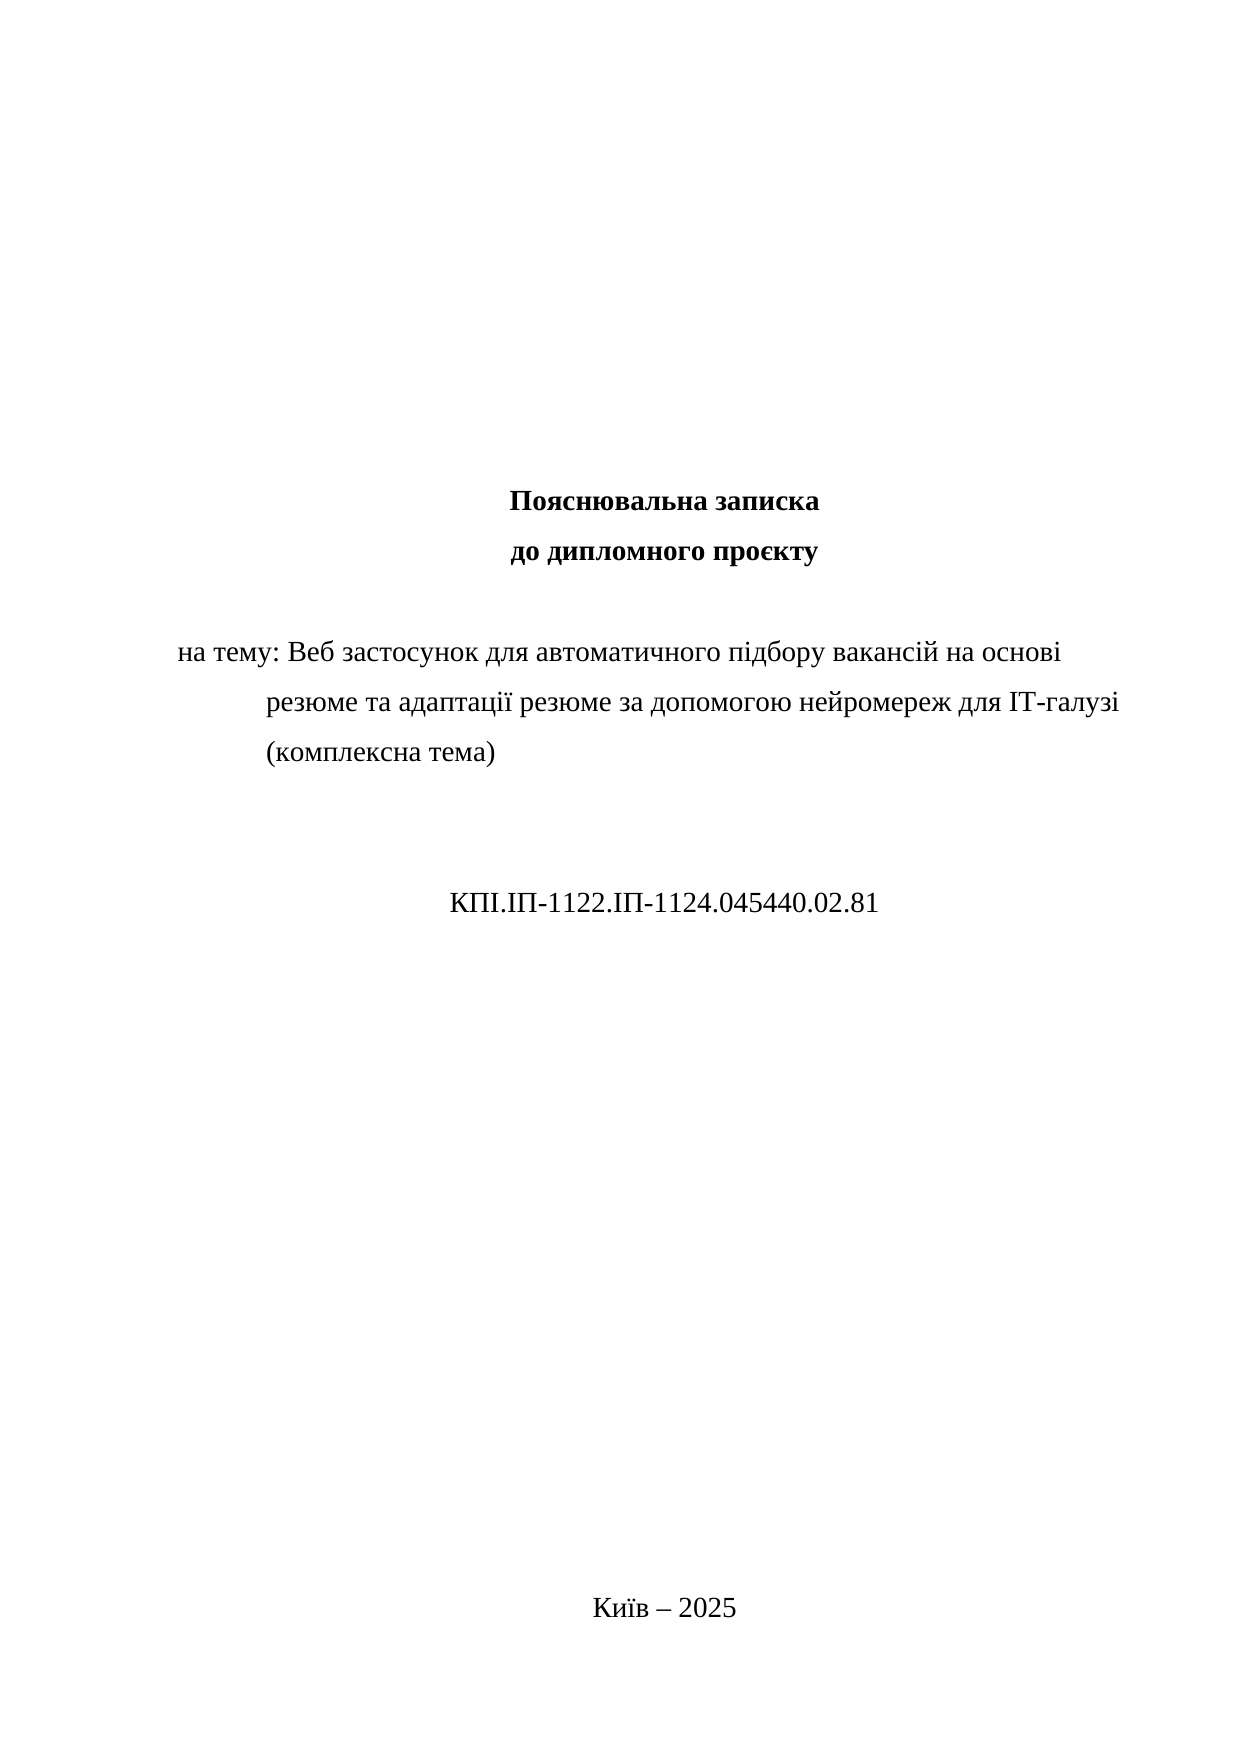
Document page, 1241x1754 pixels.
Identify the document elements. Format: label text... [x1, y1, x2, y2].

text Київ – 2025 [177, 1590, 1152, 1623]
text КПІ.ІП-1122.ІП-1124.045440.02.81 [177, 885, 1152, 919]
text на тему: Веб застосунок для автоматичного підбору вакансій на основі резюме та адаптації резюме за допомогою нейромереж для ІТ-галузі (комплексна тема) [177, 634, 1152, 768]
text Пояснювальна записка до дипломного проєкту [177, 483, 1152, 567]
